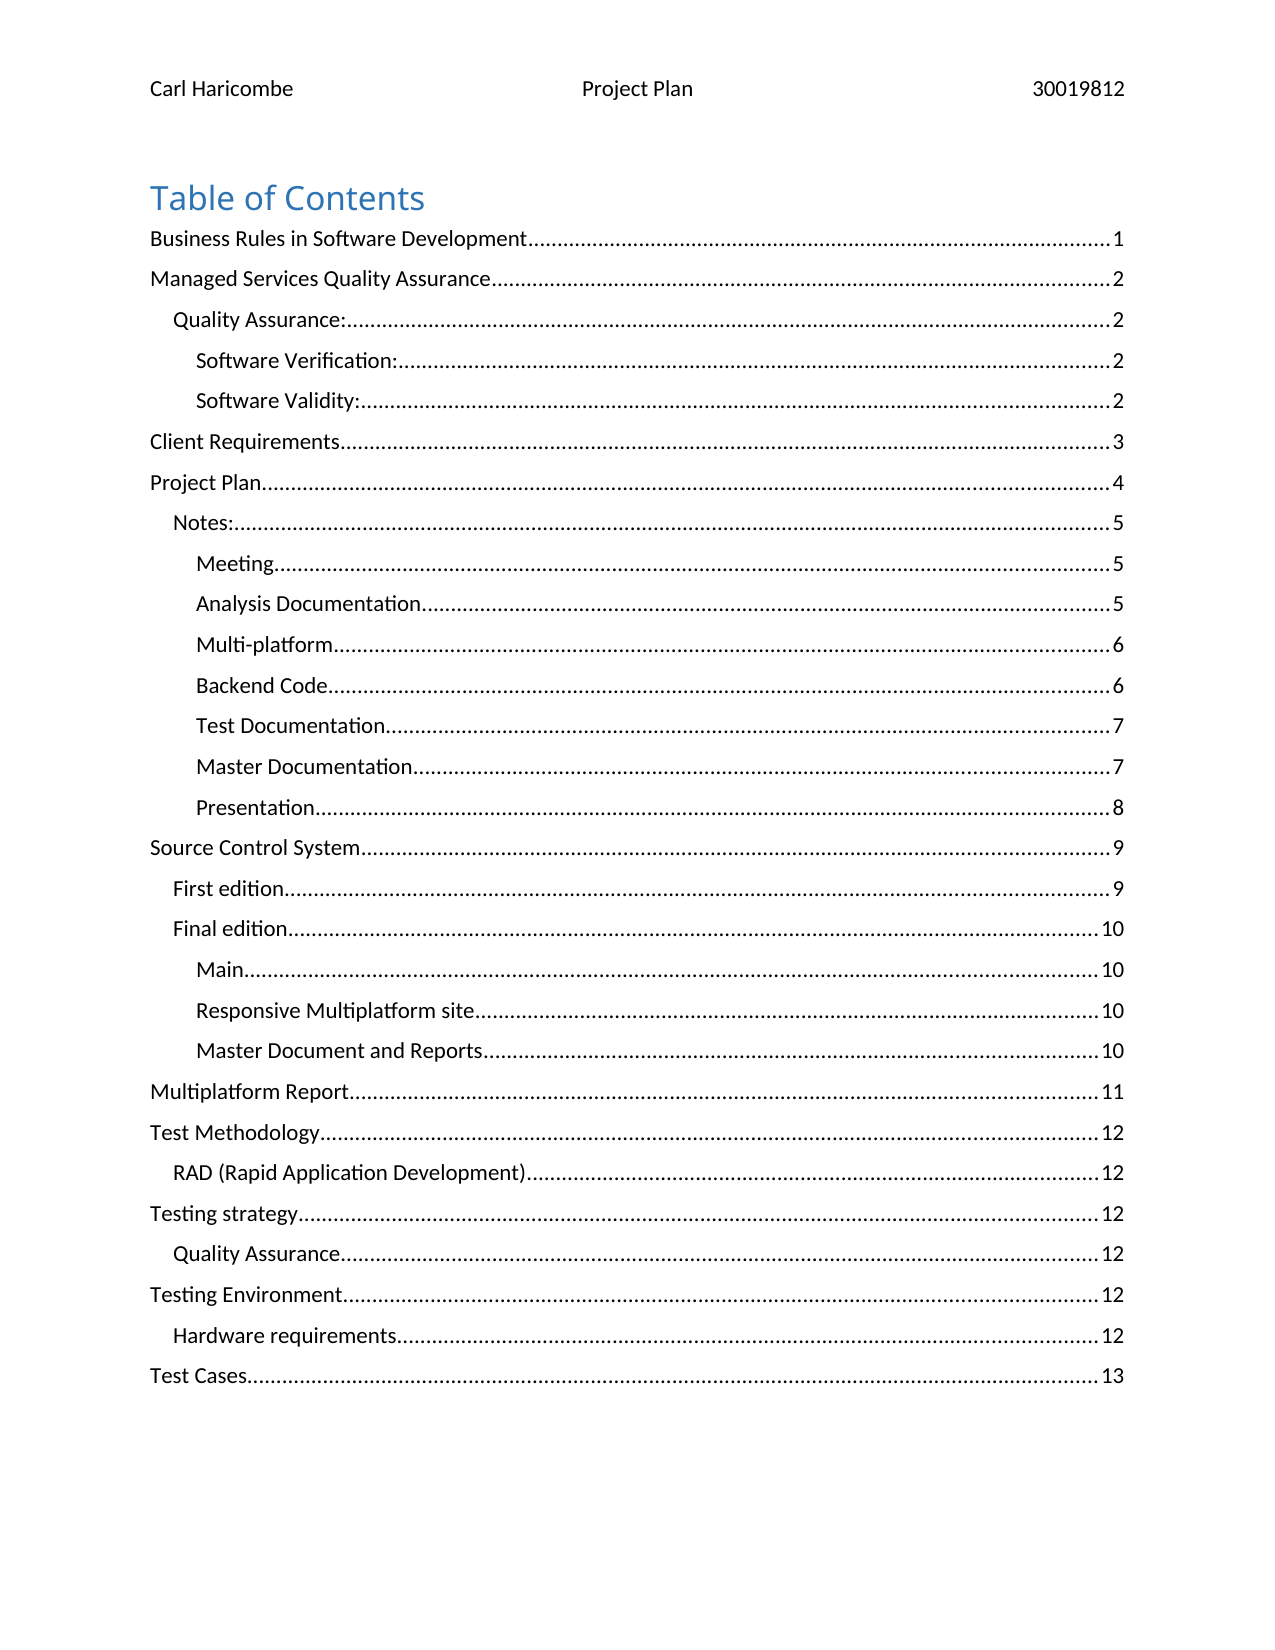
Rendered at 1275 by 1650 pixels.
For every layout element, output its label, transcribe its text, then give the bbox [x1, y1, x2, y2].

text RAD (Rapid Application Development) 12 [173, 1158, 1125, 1186]
text Notes: 5 [173, 508, 1125, 536]
text Testing strategy 12 [150, 1199, 1125, 1227]
text Quality Assurance: 2 [173, 305, 1125, 333]
text Multi-platform 6 [196, 630, 1125, 658]
text Business Rules in Software Development 1 [150, 224, 1125, 252]
text Software Validity: 2 [196, 386, 1125, 414]
text Source Control System 9 [150, 833, 1125, 861]
text Testing Environment 12 [150, 1280, 1125, 1308]
text Software Verification: 2 [196, 346, 1125, 374]
text Managed Services Quality Assurance 2 [150, 264, 1125, 293]
text Table of Contents [150, 175, 1125, 220]
text Presentation 8 [196, 793, 1125, 821]
text Multiplatform Report 11 [150, 1077, 1125, 1105]
text Test Methodology 12 [150, 1118, 1125, 1146]
text Quality Assurance 12 [173, 1239, 1125, 1268]
text Project Plan 4 [150, 468, 1125, 496]
text Meeting 5 [196, 549, 1125, 577]
text Main 10 [196, 955, 1125, 983]
text Analysis Documentation 5 [196, 589, 1125, 618]
text Master Documentation 7 [196, 752, 1125, 780]
text Master Document and Reports 10 [196, 1036, 1125, 1064]
text Hardware requirements 12 [173, 1321, 1125, 1349]
text Final edition 10 [173, 914, 1125, 943]
text First edition 9 [173, 874, 1125, 902]
text Test Cases 13 [150, 1361, 1125, 1389]
text Responsive Multiplatform site 10 [196, 996, 1125, 1024]
text Test Documentation 7 [196, 711, 1125, 739]
text Client Requirements 3 [150, 427, 1125, 455]
text Backend Code 6 [196, 671, 1125, 699]
